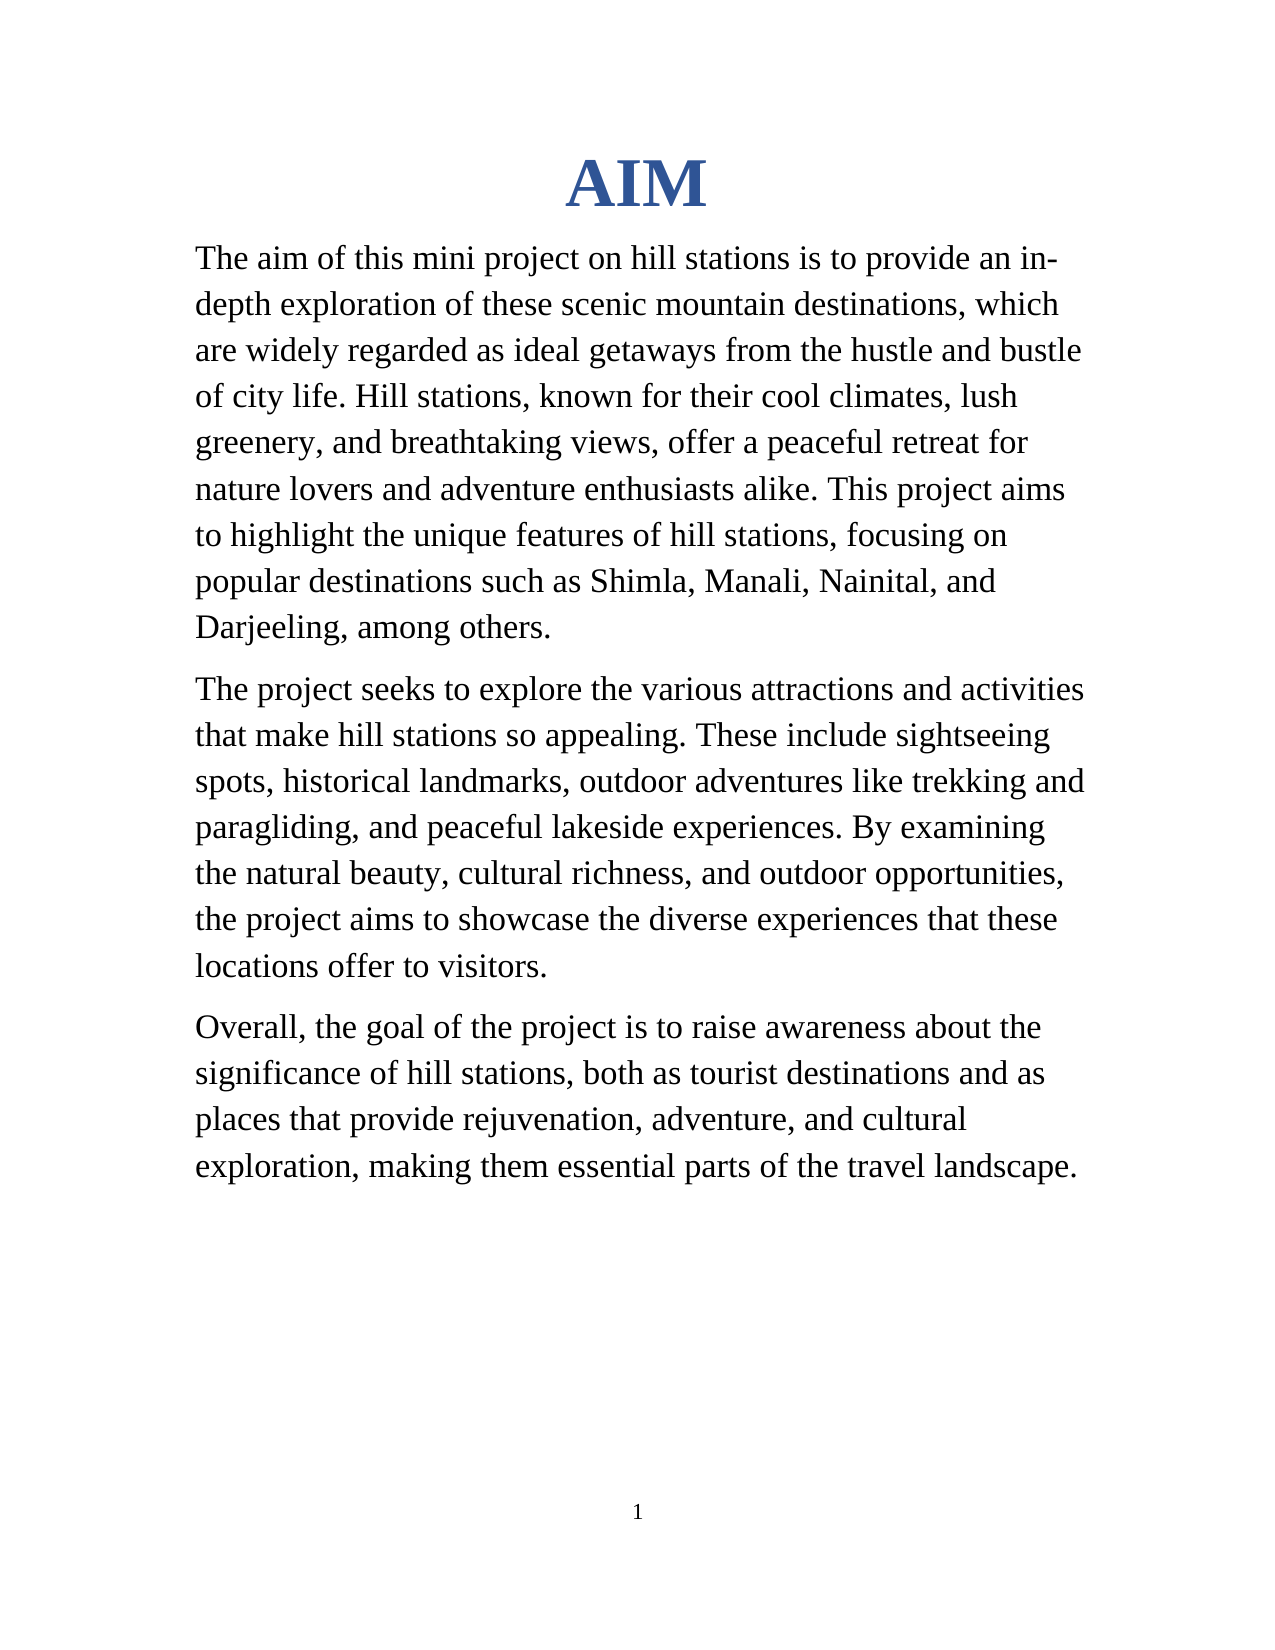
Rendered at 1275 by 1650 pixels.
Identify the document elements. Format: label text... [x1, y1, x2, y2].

text Overall, the goal of the project is to raise awareness about the significance of hill stations, both as tourist destinations and as places that provide rejuvenation, adventure, and cultural exploration, making them essential parts of the travel landscape. [195, 1006, 1087, 1184]
text The project seeks to explore the various attractions and activities that make hill stations so appealing. These include sightseeing spots, historical landmarks, outdoor adventures like trekking and paragliding, and peaceful lakeside experiences. By examining the natural beauty, cultural richness, and outdoor opportunities, the project aims to showcase the diverse experiences that these locations offer to visitors. [195, 668, 1087, 984]
text The aim of this mini project on hill stations is to provide an in-depth exploration of these scenic mountain destinations, which are widely regarded as ideal getaways from the hustle and bustle of city life. Hill stations, known for their cool climates, lush greenery, and breathtaking views, offer a peaceful retreat for nature lovers and adventure enthusiasts alike. This project aims to highlight the unique features of hill stations, focusing on popular destinations such as Shimla, Manali, Nainital, and Darjeeling, among others. [195, 237, 1087, 646]
subtitle AIM [340, 142, 934, 222]
